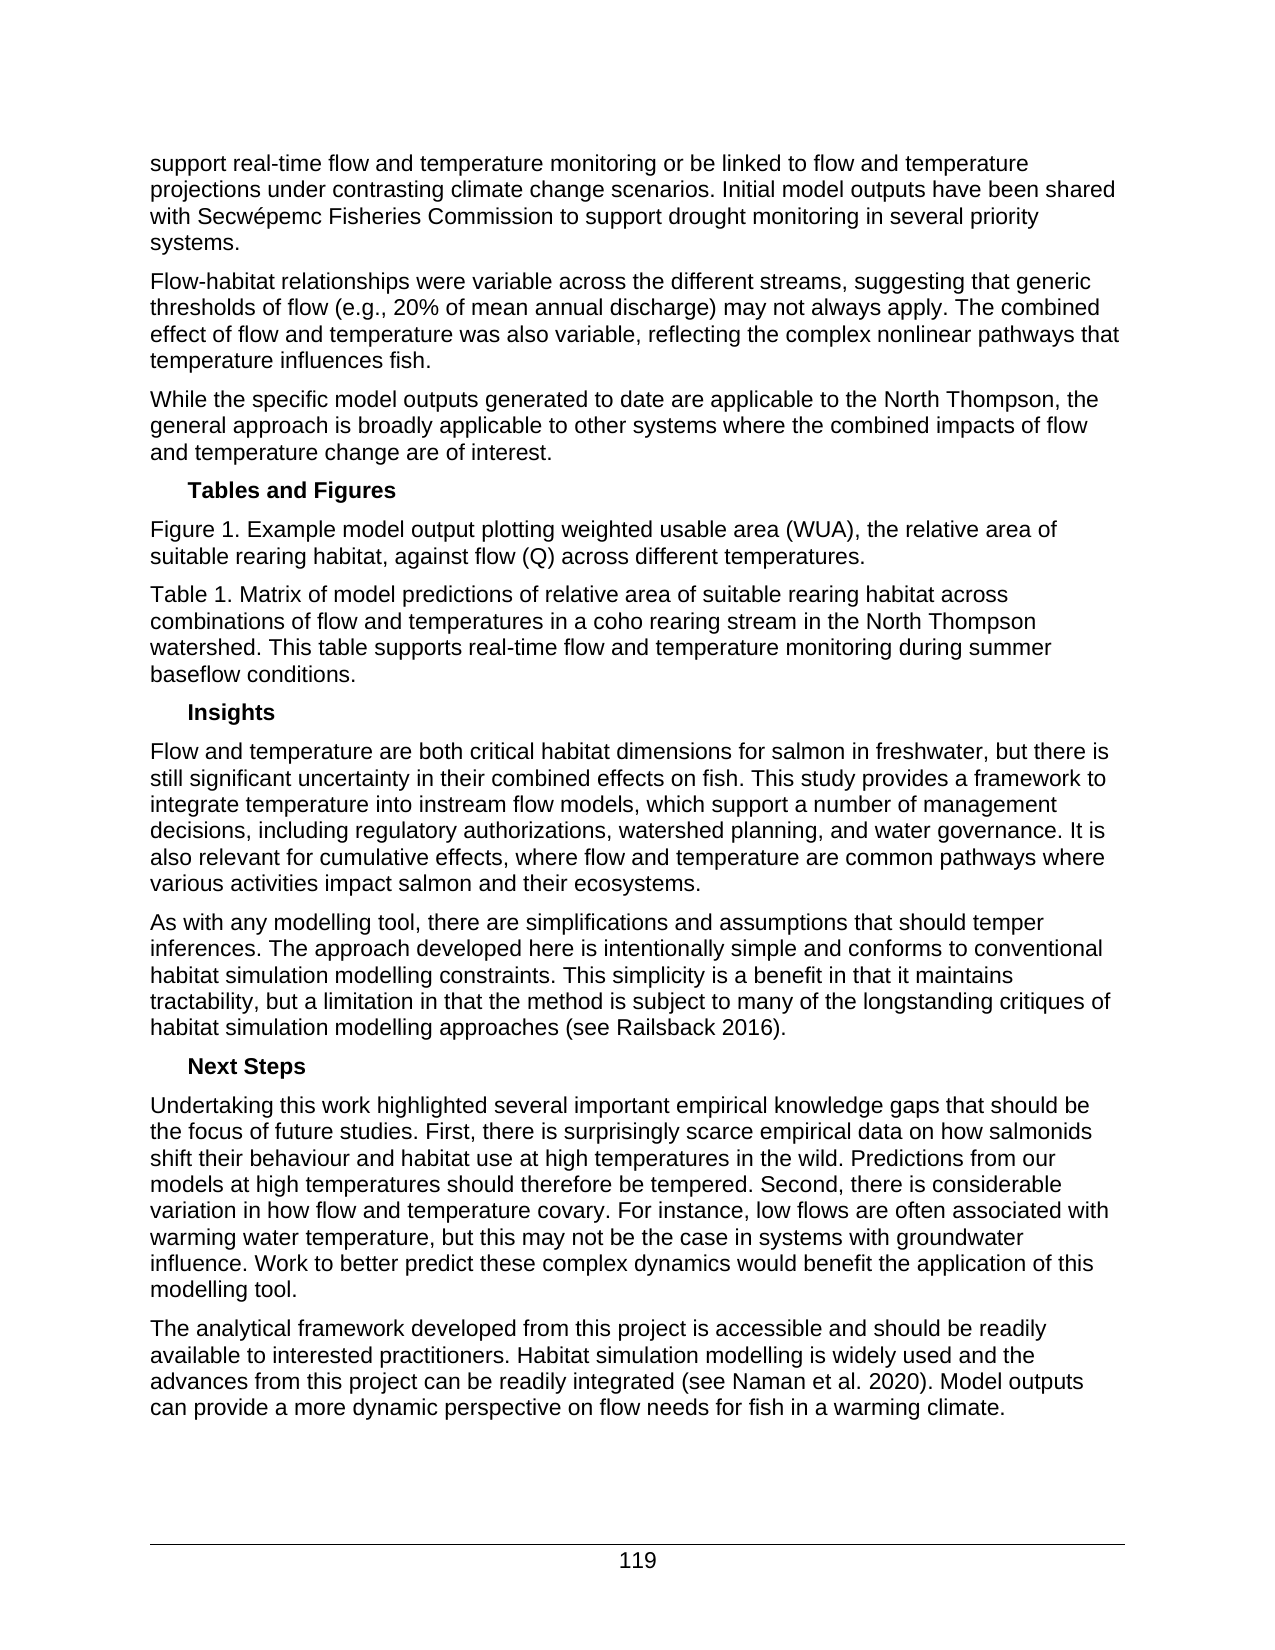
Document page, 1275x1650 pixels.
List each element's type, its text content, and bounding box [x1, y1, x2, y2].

text The analytical framework developed from this project is accessible and should be readily available to interested practitioners. Habitat simulation modelling is widely used and the advances from this project can be readily integrated (see Naman et al. 2020). Model outputs can provide a more dynamic perspective on flow needs for fish in a warming climate. [150, 1315, 1125, 1421]
text Flow and temperature are both critical habitat dimensions for salmon in freshwater, but there is still significant uncertainty in their combined effects on fish. This study provides a framework to integrate temperature into instream flow models, which support a number of management decisions, including regulatory authorizations, watershed planning, and water governance. It is also relevant for cumulative effects, where flow and temperature are common pathways where various activities impact salmon and their ecosystems. [150, 738, 1125, 896]
subtitle Tables and Figures [187, 477, 1125, 504]
text Flow-habitat relationships were variable across the different streams, suggesting that generic thresholds of flow (e.g., 20% of mean annual discharge) may not always apply. The combined effect of flow and temperature was also variable, reflecting the complex nonlinear pathways that temperature influences fish. [150, 268, 1125, 373]
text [150, 150, 1125, 255]
subtitle Insights [187, 699, 1125, 726]
text Table 1. Matrix of model predictions of relative area of suitable rearing habitat across combinations of flow and temperatures in a coho rearing stream in the North Thompson watershed. This table supports real-time flow and temperature monitoring during summer baseflow conditions. [150, 581, 1125, 687]
subtitle Next Steps [187, 1053, 1125, 1079]
text Undertaking this work highlighted several important empirical knowledge gaps that should be the focus of future studies. First, there is surprisingly scarce empirical data on how salmonids shift their behaviour and habitat use at high temperatures in the wild. Predictions from our models at high temperatures should therefore be tempered. Second, there is considerable variation in how flow and temperature covary. For instance, low flows are often associated with warming water temperature, but this may not be the case in systems with groundwater influence. Work to better predict these complex dynamics would benefit the application of this modelling tool. [150, 1092, 1125, 1303]
text As with any modelling tool, there are simplifications and assumptions that should temper inferences. The approach developed here is intentionally simple and conforms to conventional habitat simulation modelling constraints. This simplicity is a benefit in that it maintains tractability, but a limitation in that the method is subject to many of the longstanding critiques of habitat simulation modelling approaches (see Railsback 2016). [150, 909, 1125, 1041]
text Figure 1. Example model output plotting weighted usable area (WUA), the relative area of suitable rearing habitat, against flow (Q) across different temperatures. [150, 516, 1125, 569]
text While the specific model outputs generated to date are applicable to the North Thompson, the general approach is broadly applicable to other systems where the combined impacts of flow and temperature change are of interest. [150, 386, 1125, 465]
